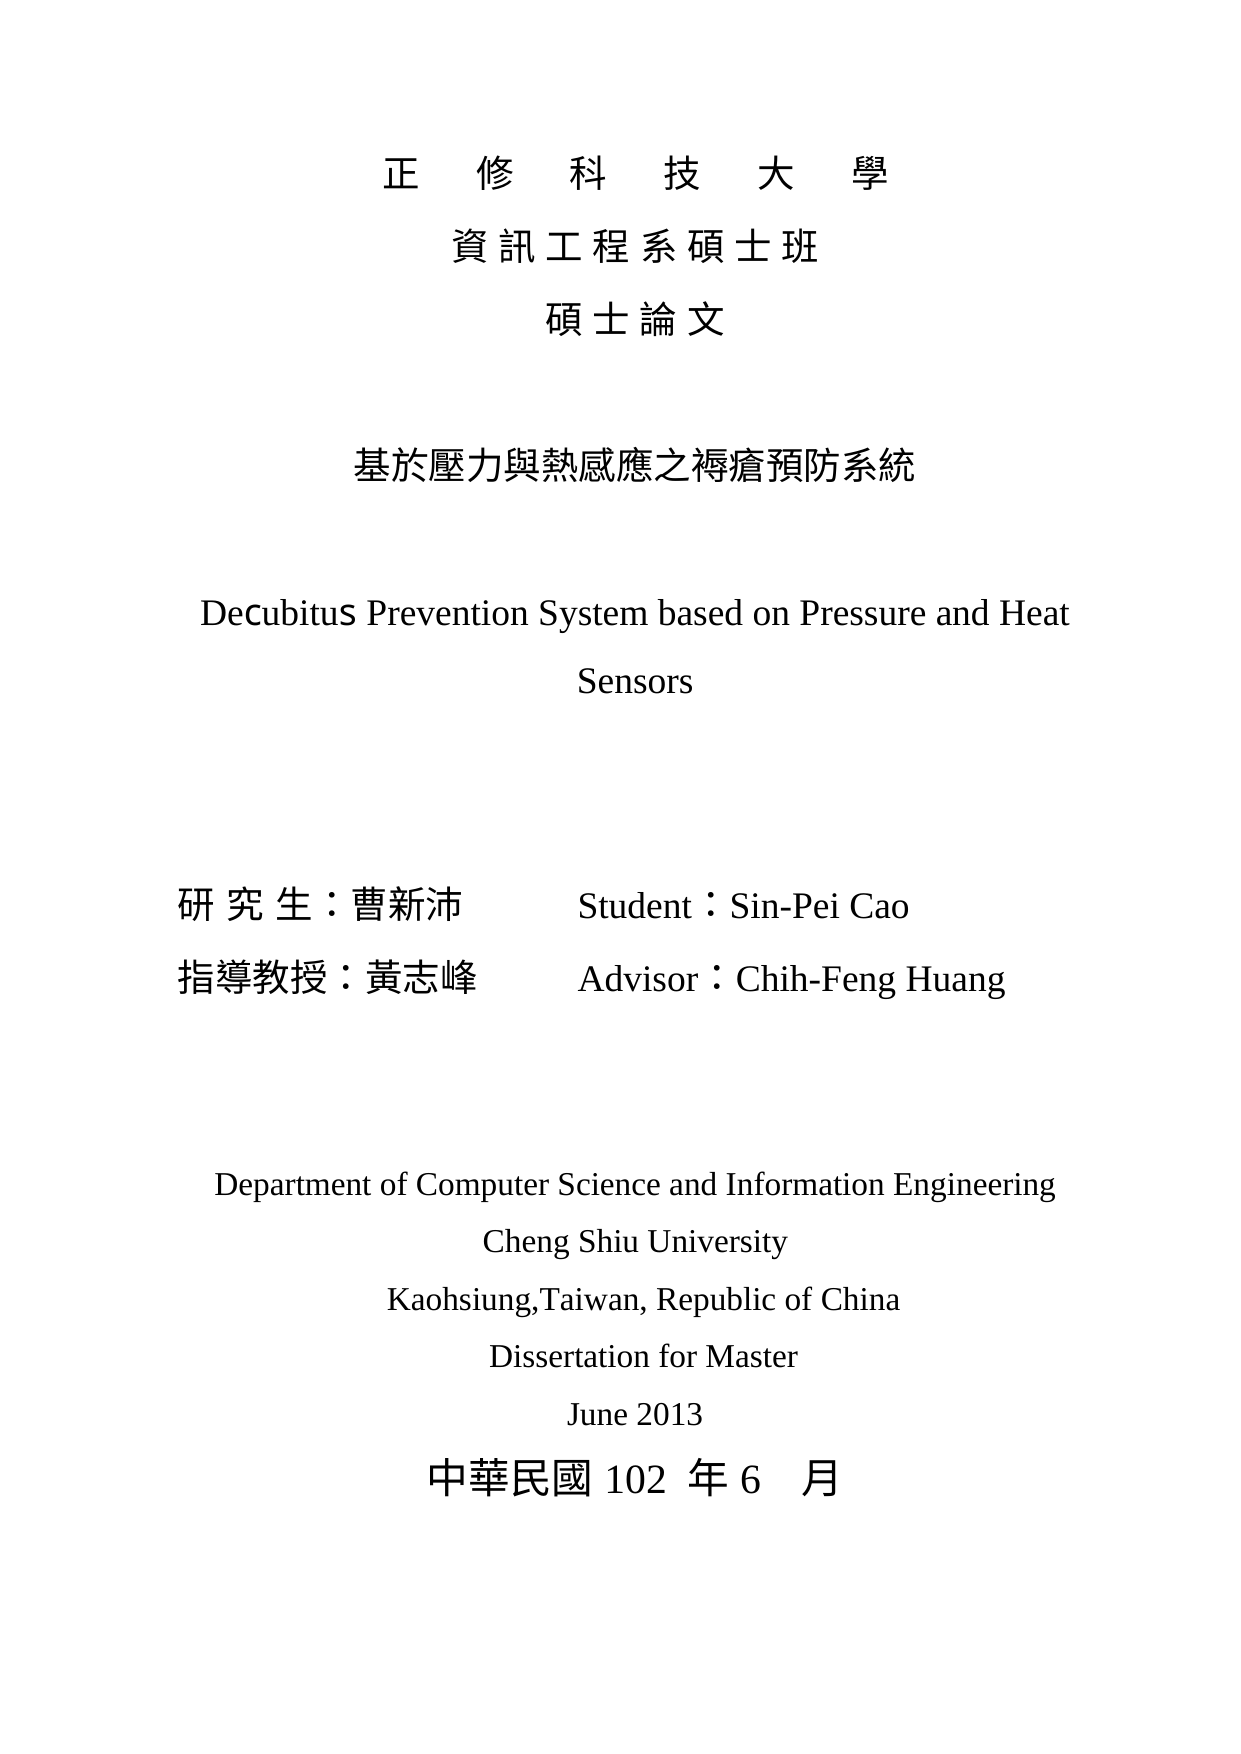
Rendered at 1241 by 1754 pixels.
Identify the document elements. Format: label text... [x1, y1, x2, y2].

text Department of Computer Science and Information Engineering Cheng Shiu University [184, 1164, 1086, 1260]
text 正 修 科 技 大 學資 訊 工 程 系 碩 士 班 [382, 147, 888, 271]
text 碩 士 論 文 [381, 293, 888, 344]
text 指導教授：黃志峰 Advisor：Chih-Feng Huang [177, 952, 1240, 1003]
text 研 究 生：曹新沛 Student：Sin-Pei Cao [177, 878, 1240, 929]
text Kaohsiung,Taiwan, Republic of China Dissertation for Master [382, 1279, 905, 1375]
text Decubitus Prevention System based on Pressure and Heat Sensors [184, 585, 1086, 701]
text June 2013 [381, 1394, 888, 1432]
text 基於壓力與熱感應之褥瘡預防系統 [353, 439, 1240, 490]
text 中華民國 102 年 6 月 [30, 1449, 1240, 1506]
